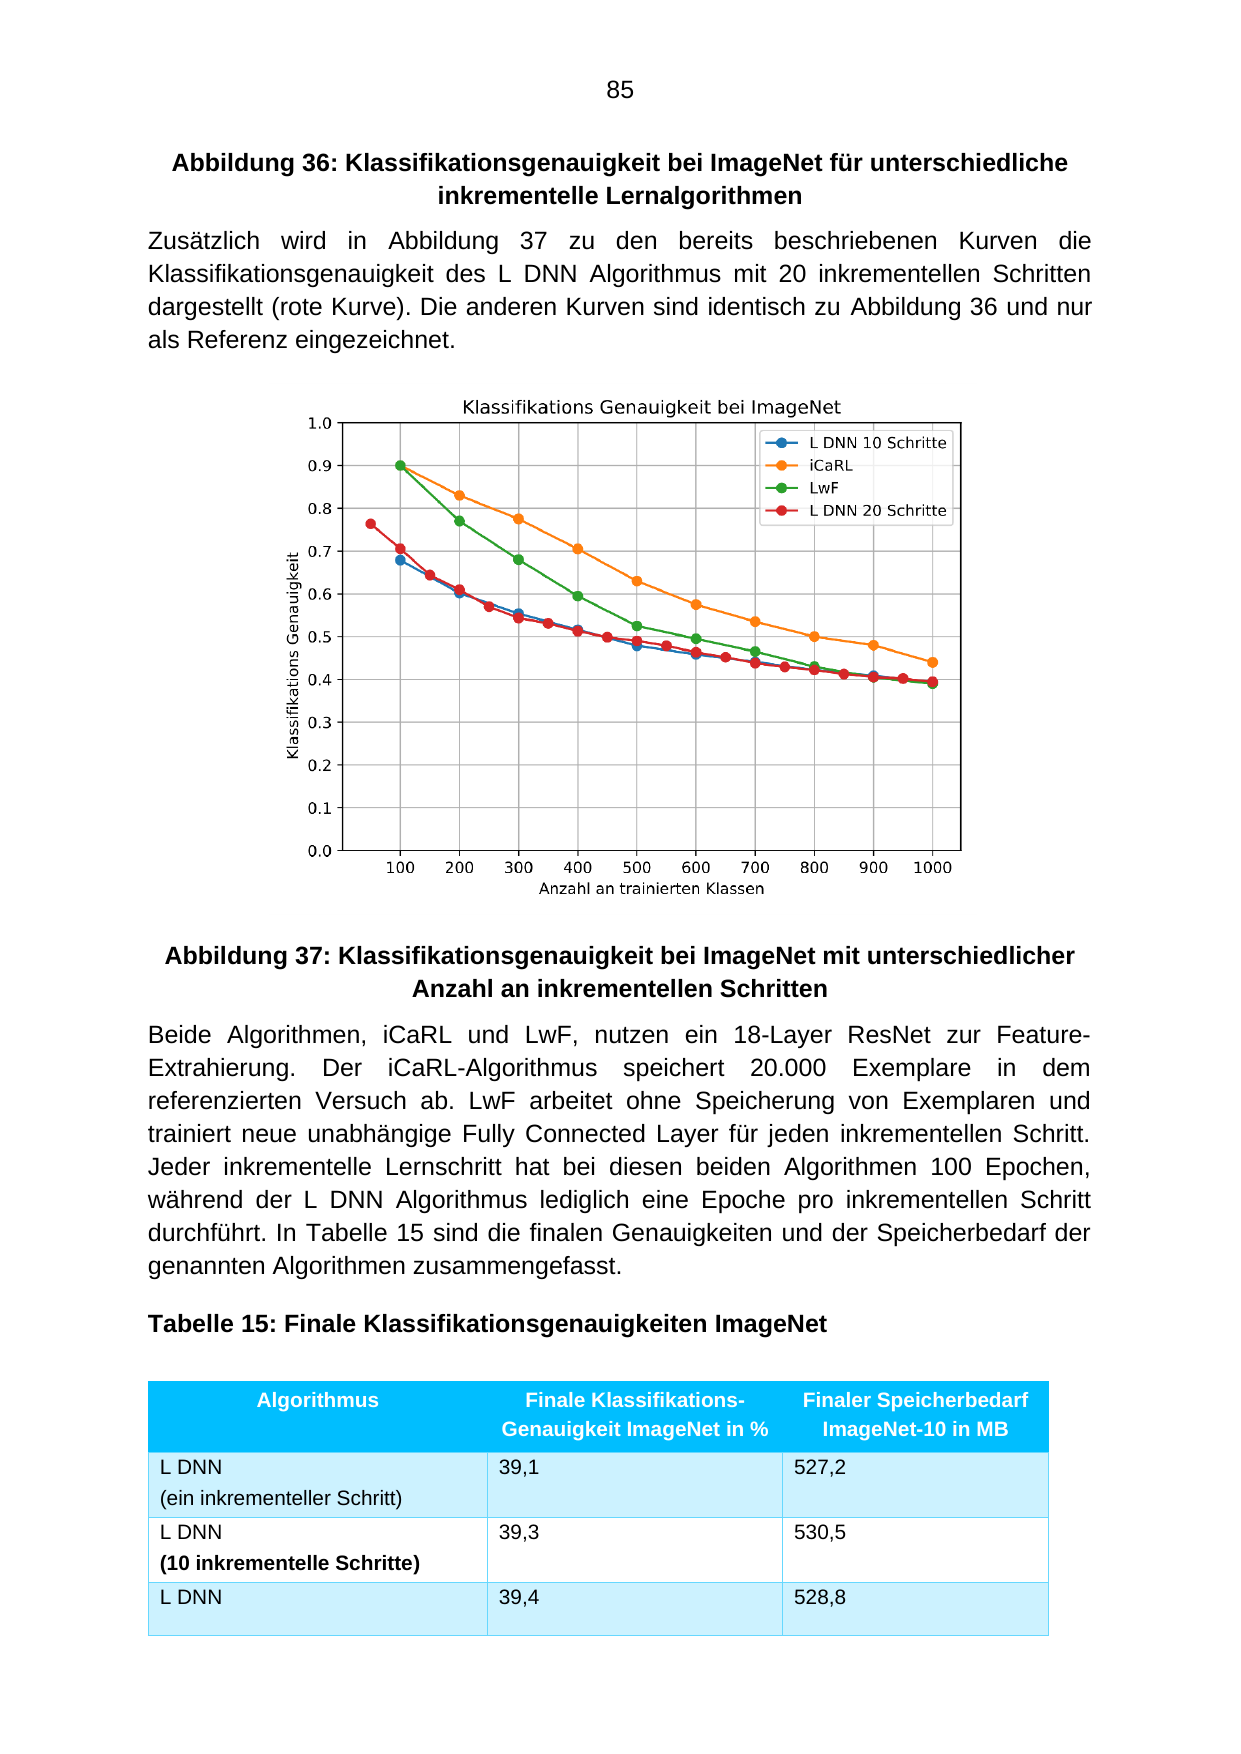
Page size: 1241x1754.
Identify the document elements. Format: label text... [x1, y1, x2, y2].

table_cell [149, 1583, 487, 1635]
picture [269, 383, 977, 915]
text Abbildung 36: Klassifikationsgenauigkeit bei ImageNet für unterschiedliche inkrementelle Lernalgorithmen [148, 148, 1092, 209]
text Abbildung 37: Klassifikationsgenauigkeit bei ImageNet mit unterschiedlicher Anzahl an inkrementellen Schritten [148, 941, 1092, 1003]
text Beide Algorithmen, iCaRL und LwF, nutzen ein 18-Layer ResNet zur Feature-Extrahierung. Der iCaRL-Algorithmus speichert 20.000 Exemplare in dem referenzierten Versuch ab. LwF arbeitet ohne Speicherung von Exemplaren und trainiert neue unabhängige Fully Connected Layer für jeden inkrementellen Schritt. Jeder inkrementelle Lernschritt hat bei diesen beiden Algorithmen 100 Epochen, während der L DNN Algorithmus lediglich eine Epoche pro inkrementellen Schritt durchführt. In Tabelle 15 sind die finalen Genauigkeiten und der Speicherbedarf der genannten Algorithmen zusammengefasst. [148, 1020, 1092, 1280]
text Zusätzlich wird in Abbildung 37 zu den bereits beschriebenen Kurven die Klassifikationsgenauigkeit des L DNN Algorithmus mit 20 inkrementellen Schritten dargestellt (rote Kurve). Die anderen Kurven sind identisch zu Abbildung 36 und nur als Referenz eingezeichnet. [148, 226, 1092, 354]
table_cell 530,5 [783, 1518, 1048, 1582]
table_cell 528,8 [783, 1583, 1048, 1635]
text Tabelle 15: Finale Klassifikationsgenauigkeiten ImageNet [148, 1309, 1092, 1338]
table_cell 527,2 [783, 1453, 1048, 1517]
table_cell L DNN (10 inkrementelle Schritte) [149, 1518, 487, 1582]
table_header Finale Klassifikations-Genauigkeit ImageNet in % [488, 1382, 782, 1452]
table_cell 39,1 [488, 1453, 782, 1517]
table_cell 39,3 [488, 1518, 782, 1582]
table_cell L DNN (ein inkrementeller Schritt) [149, 1453, 487, 1517]
table_cell 39,4 [488, 1583, 782, 1635]
table_header Algorithmus [149, 1382, 487, 1452]
table_header Finaler Speicherbedarf ImageNet-10 in MB [783, 1382, 1048, 1452]
